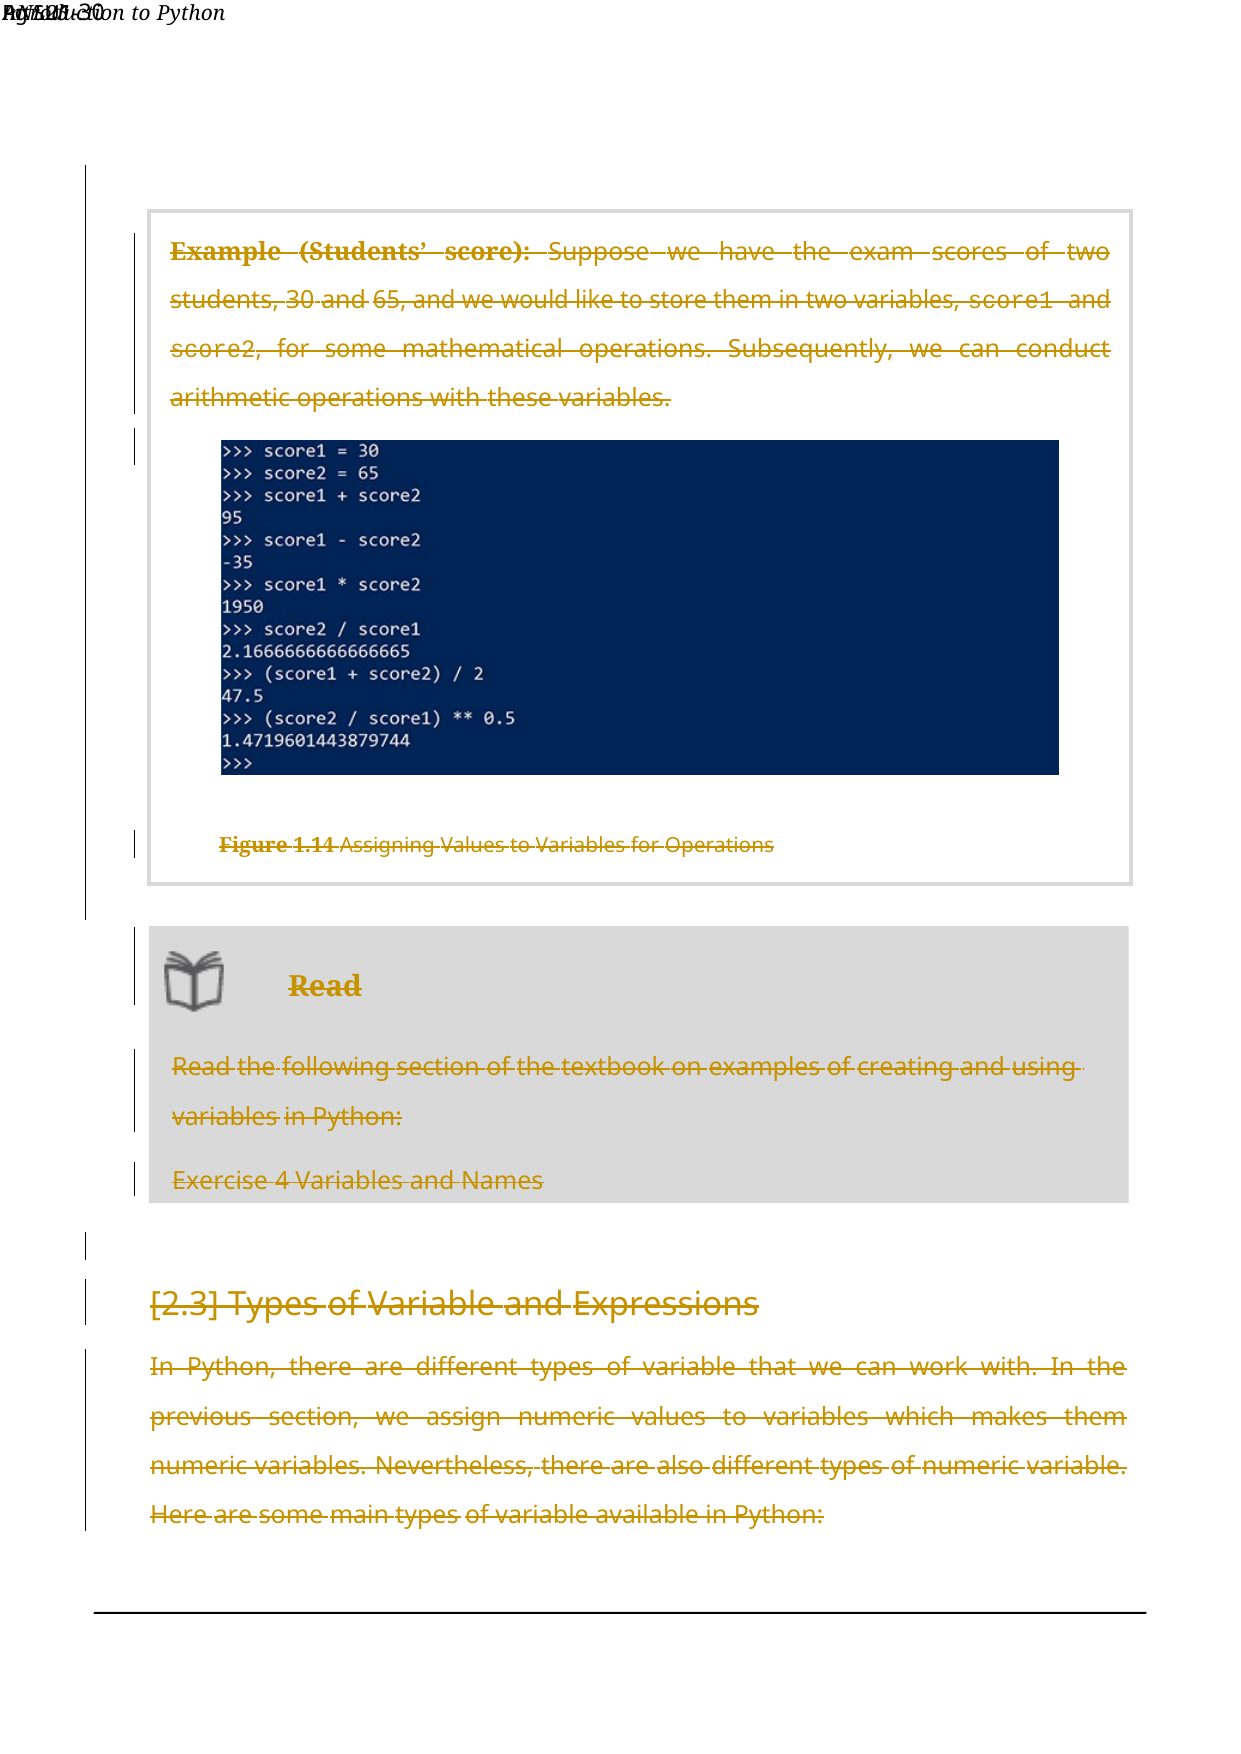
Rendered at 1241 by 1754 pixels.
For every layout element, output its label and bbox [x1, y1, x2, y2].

picture [163, 950, 226, 1014]
picture [221, 440, 1059, 775]
